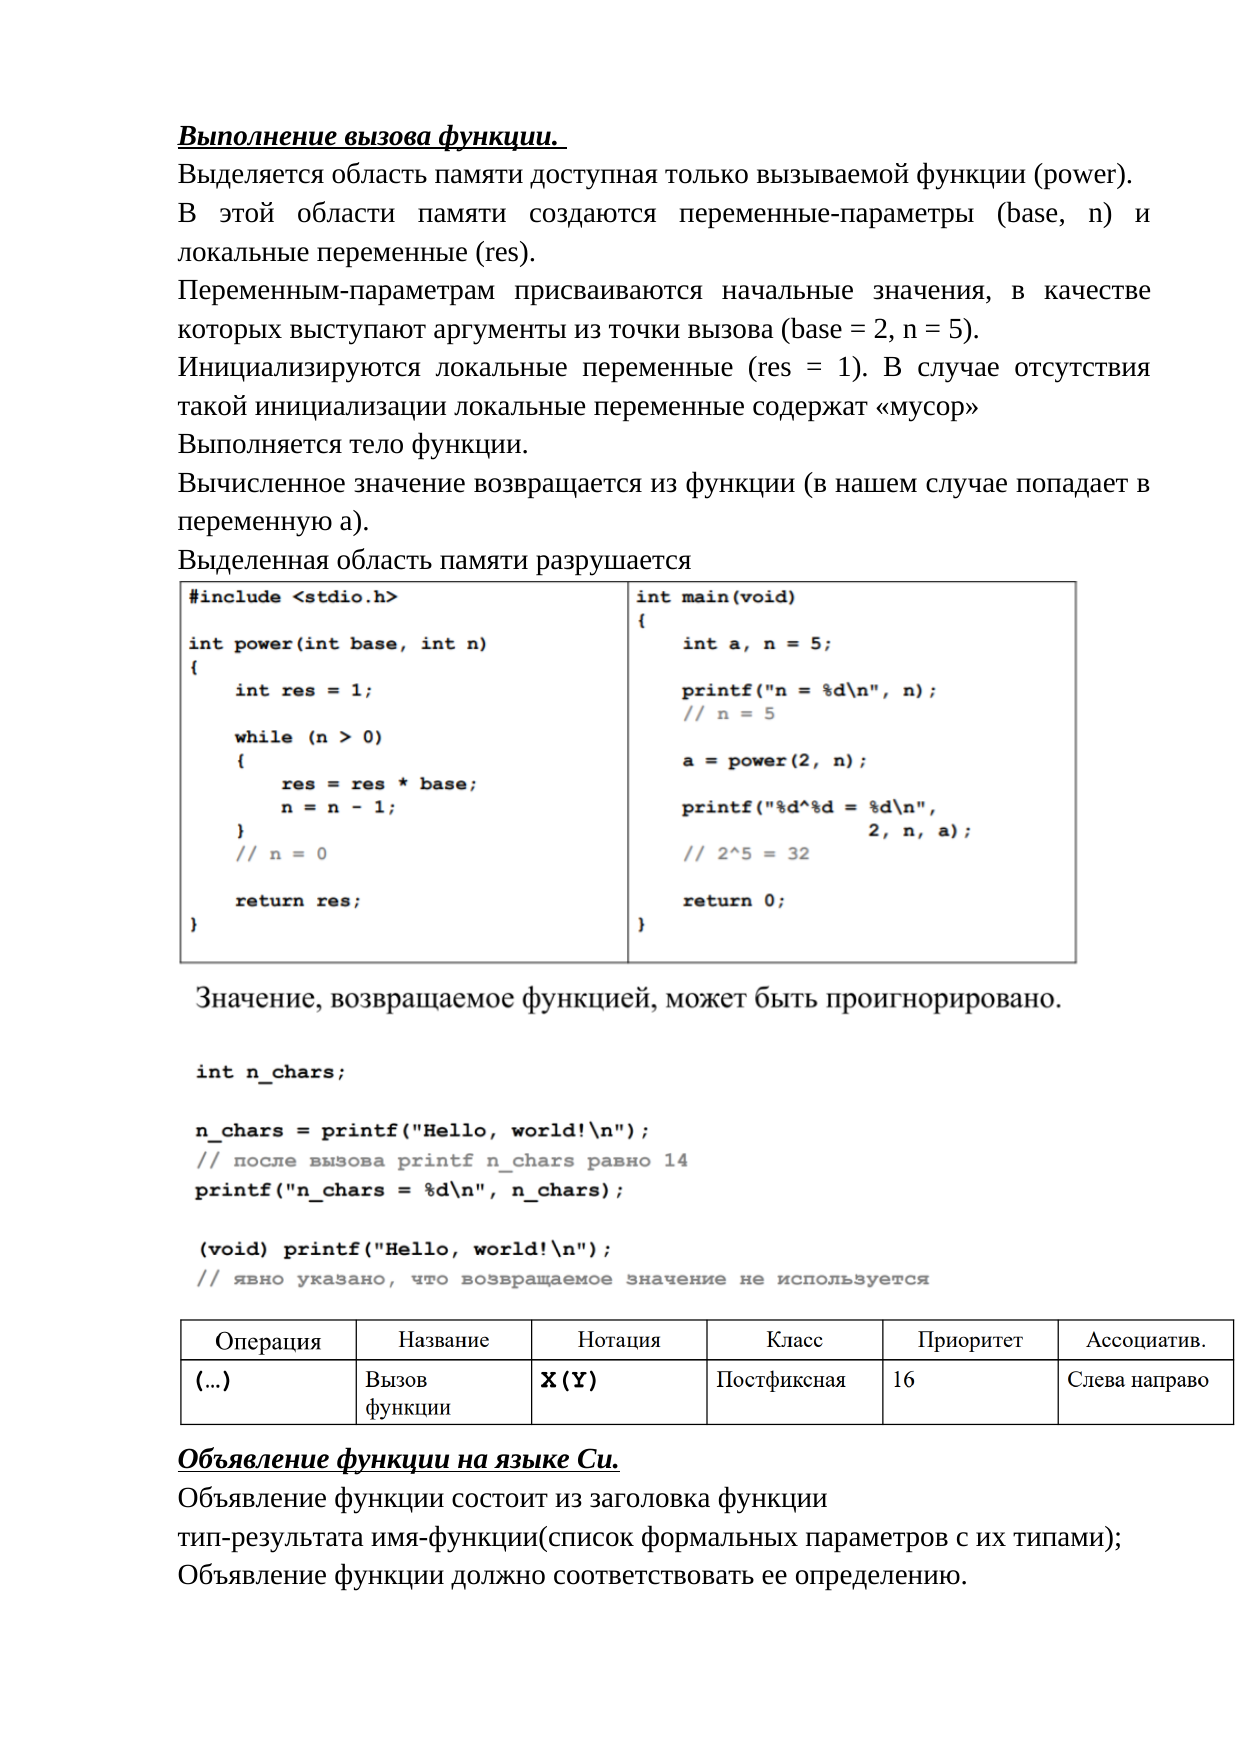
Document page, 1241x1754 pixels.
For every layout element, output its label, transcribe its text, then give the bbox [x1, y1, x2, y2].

text Объявление функции должно соответствовать ее определению. [177, 1557, 1152, 1591]
text Выделяется область памяти доступная только вызываемой функции (power). [177, 157, 1152, 190]
text Объявление функции на языке Си. [177, 1442, 1152, 1475]
text Объявление функции состоит из заголовка функции [177, 1480, 1152, 1514]
text Выделенная область памяти разрушается [177, 542, 1152, 576]
text Вычисленное значение возвращается из функции (в нашем случае попадает в переменную a). [177, 465, 1152, 537]
picture [177, 970, 1073, 1306]
text Инициализируются локальные переменные (res = 1). В случае отсутствия такой инициализации локальные переменные содержат «мусор» [177, 349, 1152, 421]
picture [177, 1309, 1240, 1438]
text Переменным-параметрам присваиваются начальные значения, в качестве которых выступают аргументы из точки вызова (base = 2, n = 5). [177, 272, 1152, 344]
picture [177, 580, 1080, 967]
text Выполнение вызова функции. [177, 118, 1152, 152]
text Выполняется тело функции. [177, 426, 1152, 460]
text тип-результата имя-функции(список формальных параметров с их типами); [177, 1519, 1152, 1552]
text В этой области памяти создаются переменные-параметры (base, n) и локальные переменные (res). [177, 195, 1152, 267]
